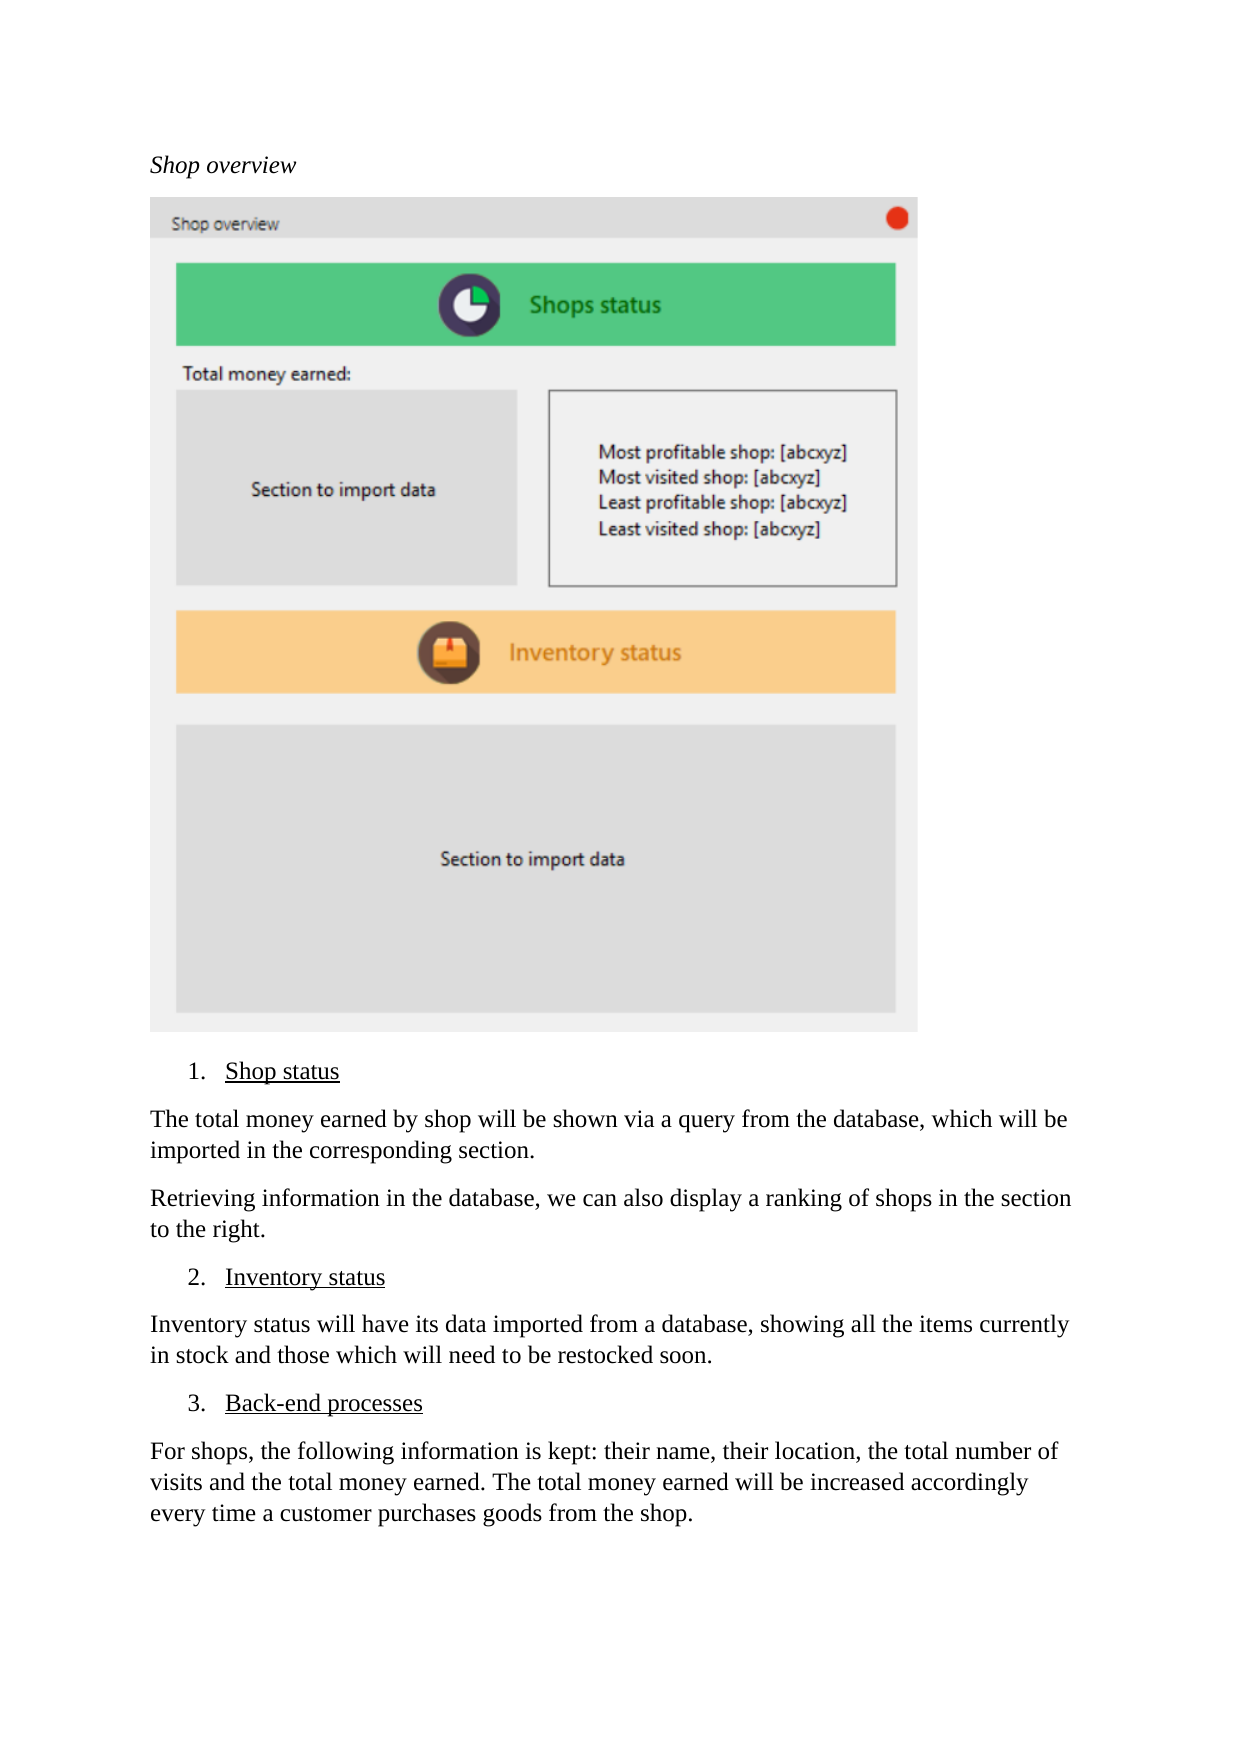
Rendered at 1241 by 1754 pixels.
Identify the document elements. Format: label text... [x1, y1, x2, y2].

list Shop status [187, 1056, 1090, 1085]
text For shops, the following information is kept: their name, their location, the total number of visits and the total money earned. The total money earned will be increased accordingly every time a customer purchases goods from the shop. [150, 1436, 1090, 1527]
text Shop overview [150, 150, 1090, 179]
text The total money earned by shop will be shown via a query from the database, which will be imported in the corresponding section. [150, 1104, 1090, 1164]
list Back-end processes [187, 1388, 1090, 1417]
text Inventory status will have its data imported from a database, showing all the items currently in stock and those which will need to be restocked soon. [150, 1309, 1090, 1369]
text Retrieving information in the database, we can also display a ranking of shops in the section to the right. [150, 1183, 1090, 1243]
picture [150, 197, 918, 1032]
list Inventory status [187, 1262, 1090, 1290]
